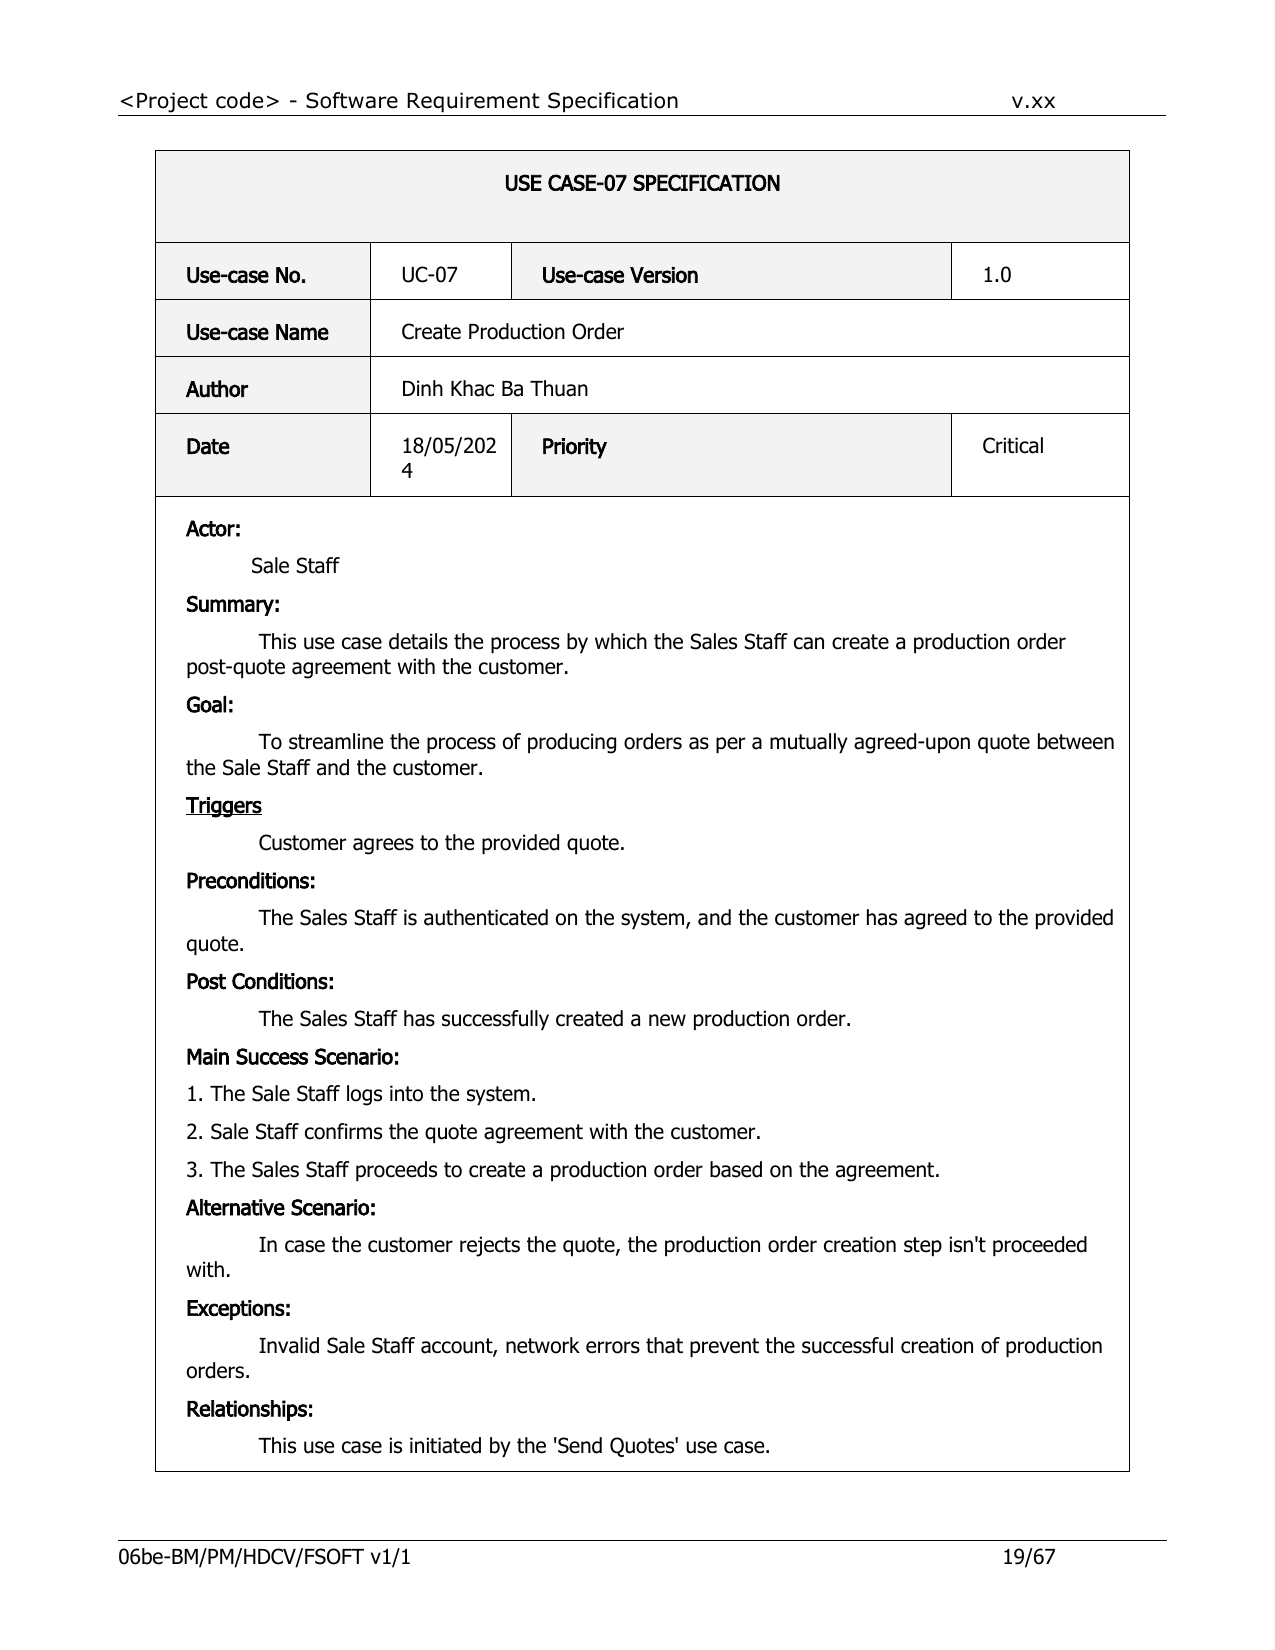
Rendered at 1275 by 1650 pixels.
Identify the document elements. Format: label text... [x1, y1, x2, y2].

table_header USE CASE-07 SPECIFICATION [156, 151, 1129, 242]
table_cell Create Production Order [371, 300, 1129, 356]
table_cell 1.0 [952, 243, 1129, 299]
table_cell 18/05/2024 [371, 414, 511, 496]
table_cell Critical [952, 414, 1129, 496]
table_cell Date [156, 414, 370, 496]
table_cell Priority [512, 414, 951, 496]
table_cell UC-07 [371, 243, 511, 299]
table_cell Dinh Khac Ba Thuan [371, 357, 1129, 413]
table_cell Use-case No. [156, 243, 370, 299]
table_cell Use-case Version [512, 243, 951, 299]
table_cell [156, 497, 1129, 1471]
table_cell Author [156, 357, 370, 413]
table_cell Use-case Name [156, 300, 370, 356]
